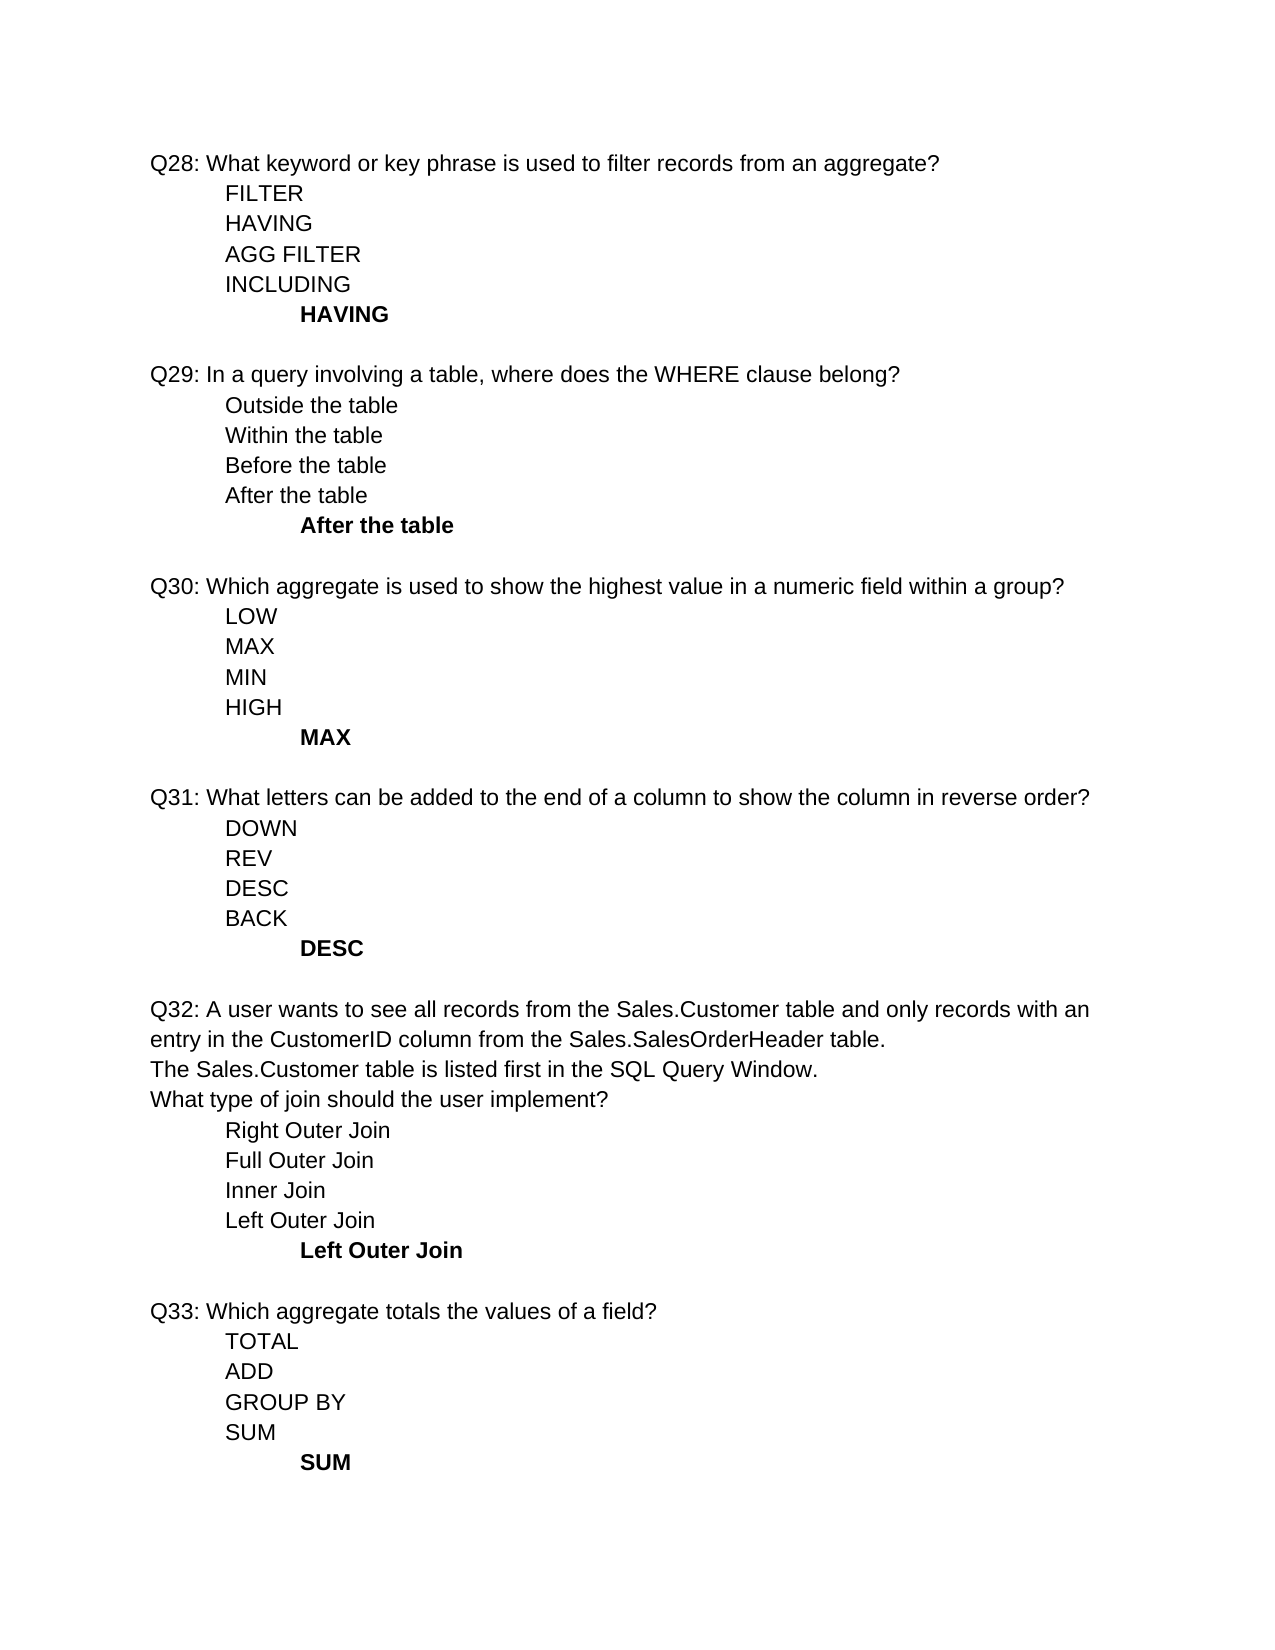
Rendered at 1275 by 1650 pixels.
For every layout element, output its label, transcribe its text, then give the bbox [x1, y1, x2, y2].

text HAVING [150, 210, 1125, 237]
text GROUP BY [150, 1388, 1125, 1415]
text Q32: A user wants to see all records from the Sales.Customer table and only records with an entry in the CustomerID column from the Sales.SalesOrderHeader table. [150, 996, 1125, 1052]
text AGG FILTER [150, 241, 1125, 267]
text HIGH [150, 694, 1125, 720]
text LOW [150, 603, 1125, 629]
text Q28: What keyword or key phrase is used to filter records from an aggregate? [150, 150, 1125, 176]
text The Sales.Customer table is listed first in the SQL Query Window. [150, 1056, 1125, 1083]
text Q29: In a query involving a table, where does the WHERE clause belong? [150, 361, 1125, 388]
text MIN [150, 663, 1125, 690]
text SUM [150, 1449, 1125, 1475]
text Before the table [150, 452, 1125, 478]
text MAX [150, 633, 1125, 660]
text Inner Join [150, 1177, 1125, 1203]
text Left Outer Join [150, 1237, 1125, 1264]
text ADD [150, 1358, 1125, 1385]
text REV [150, 845, 1125, 871]
text Right Outer Join [150, 1117, 1125, 1143]
text Q30: Which aggregate is used to show the highest value in a numeric field within a group? [150, 573, 1125, 599]
text DESC [150, 875, 1125, 901]
text BACK [150, 905, 1125, 932]
text DOWN [150, 814, 1125, 841]
text Q31: What letters can be added to the end of a column to show the column in reverse order? [150, 784, 1125, 811]
text DESC [150, 935, 1125, 962]
text TOTAL [150, 1328, 1125, 1354]
text FILTER [150, 180, 1125, 207]
text What type of join should the user implement? [150, 1086, 1125, 1113]
text After the table [150, 512, 1125, 539]
text Within the table [150, 422, 1125, 448]
text Outside the table [150, 392, 1125, 418]
text Full Outer Join [150, 1147, 1125, 1173]
text After the table [150, 482, 1125, 509]
text Q33: Which aggregate totals the values of a field? [150, 1298, 1125, 1324]
text MAX [150, 724, 1125, 750]
text Left Outer Join [150, 1207, 1125, 1234]
text INCLUDING [150, 271, 1125, 297]
text SUM [150, 1419, 1125, 1445]
text HAVING [150, 301, 1125, 327]
